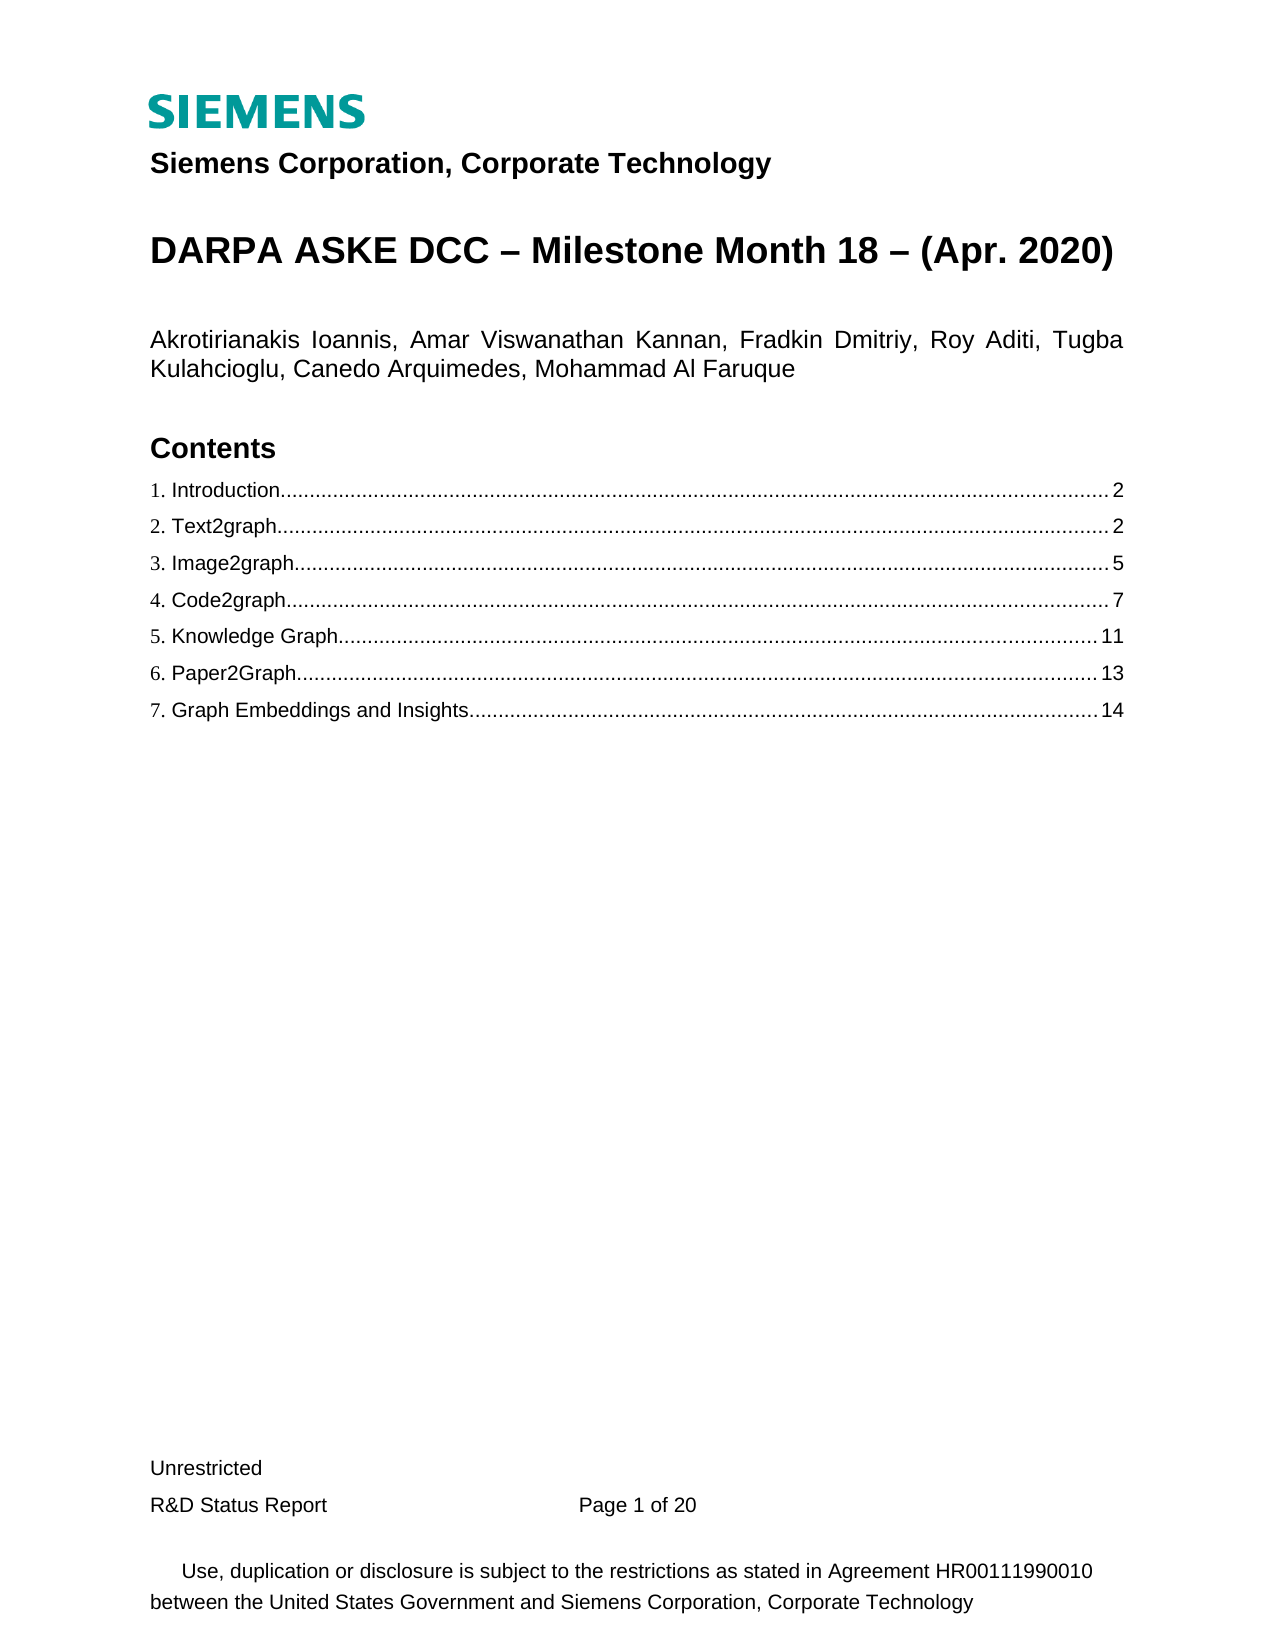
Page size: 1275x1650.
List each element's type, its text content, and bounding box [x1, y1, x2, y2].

text Akrotirianakis Ioannis, Amar Viswanathan Kannan, Fradkin Dmitriy, Roy Aditi, Tugba Kulahcioglu, Canedo Arquimedes, Mohammad Al Faruque [150, 325, 1125, 382]
text DARPA ASKE DCC – Milestone Month 18 – (Apr. 2020) [150, 228, 1125, 271]
